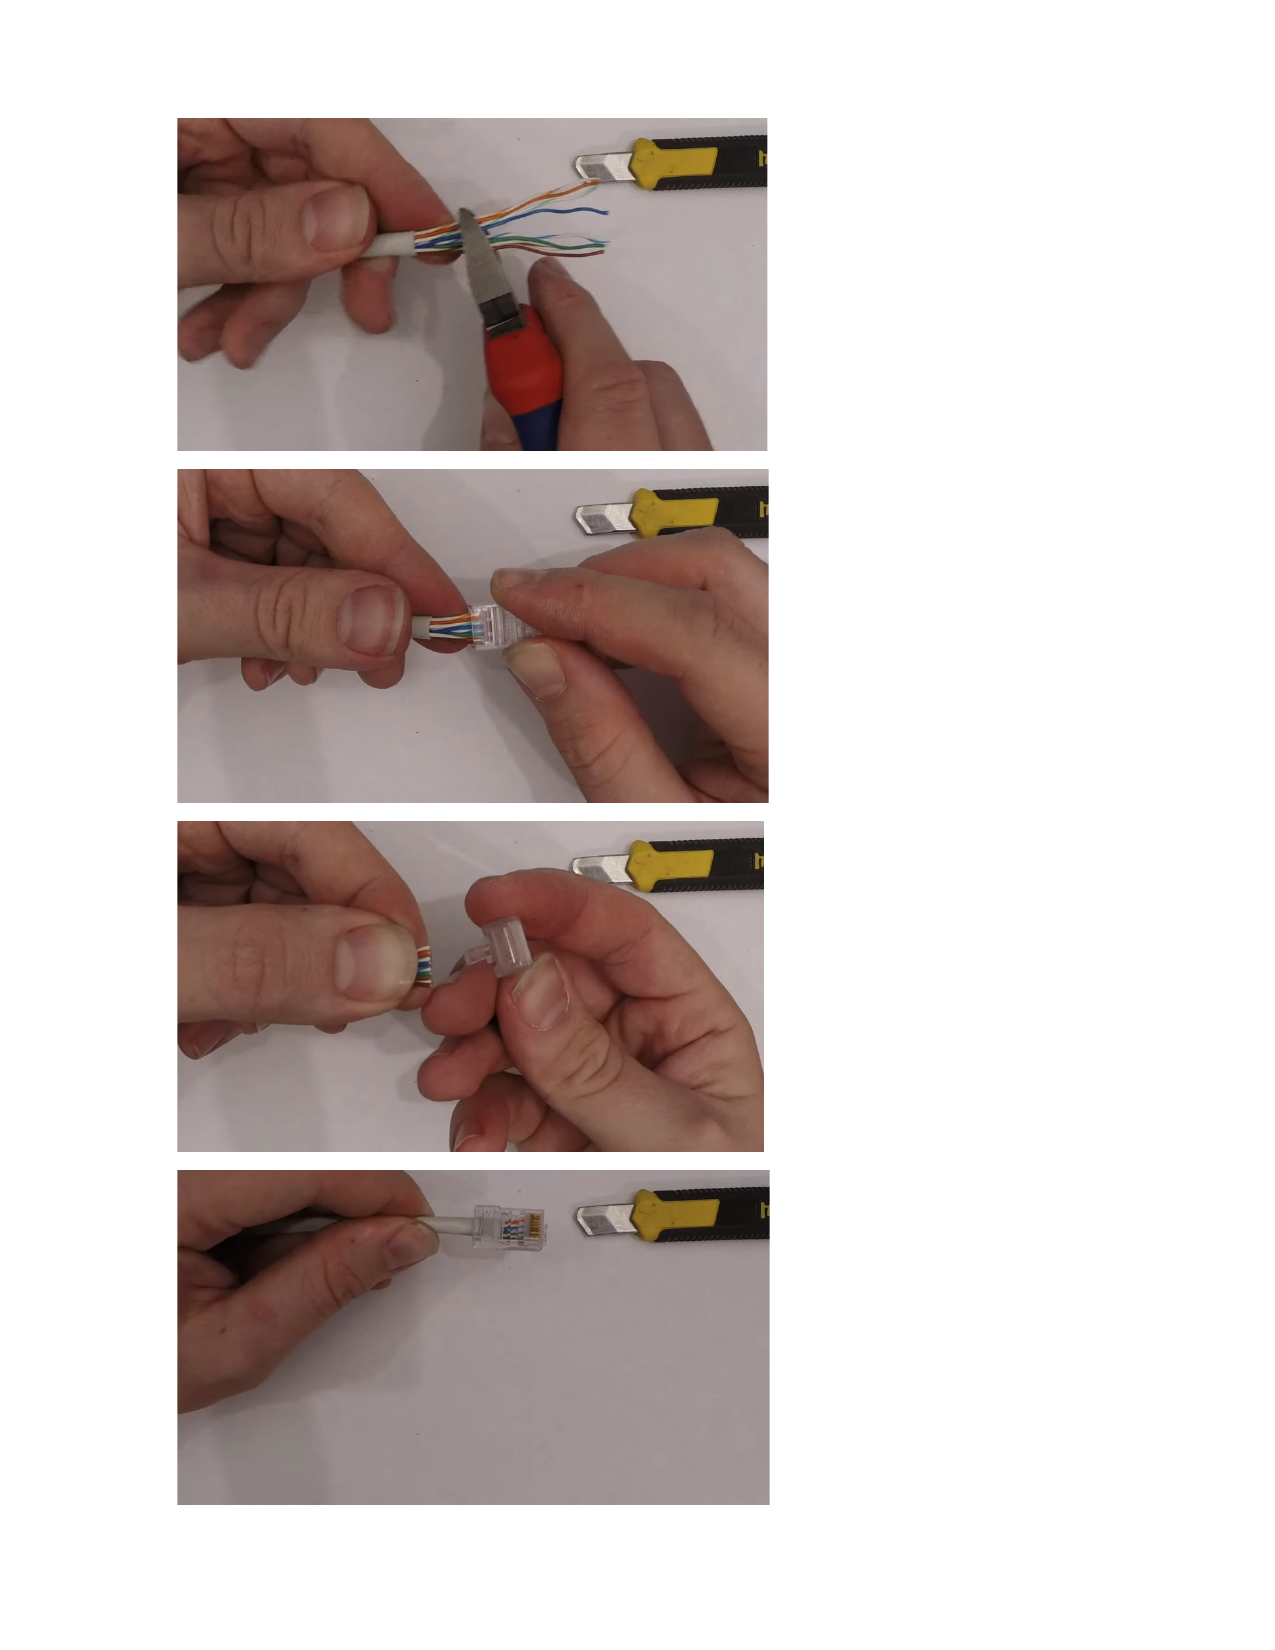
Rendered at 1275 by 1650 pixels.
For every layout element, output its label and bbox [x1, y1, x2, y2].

picture [177, 821, 764, 1152]
picture [177, 1170, 770, 1505]
picture [177, 118, 768, 451]
picture [177, 469, 769, 803]
